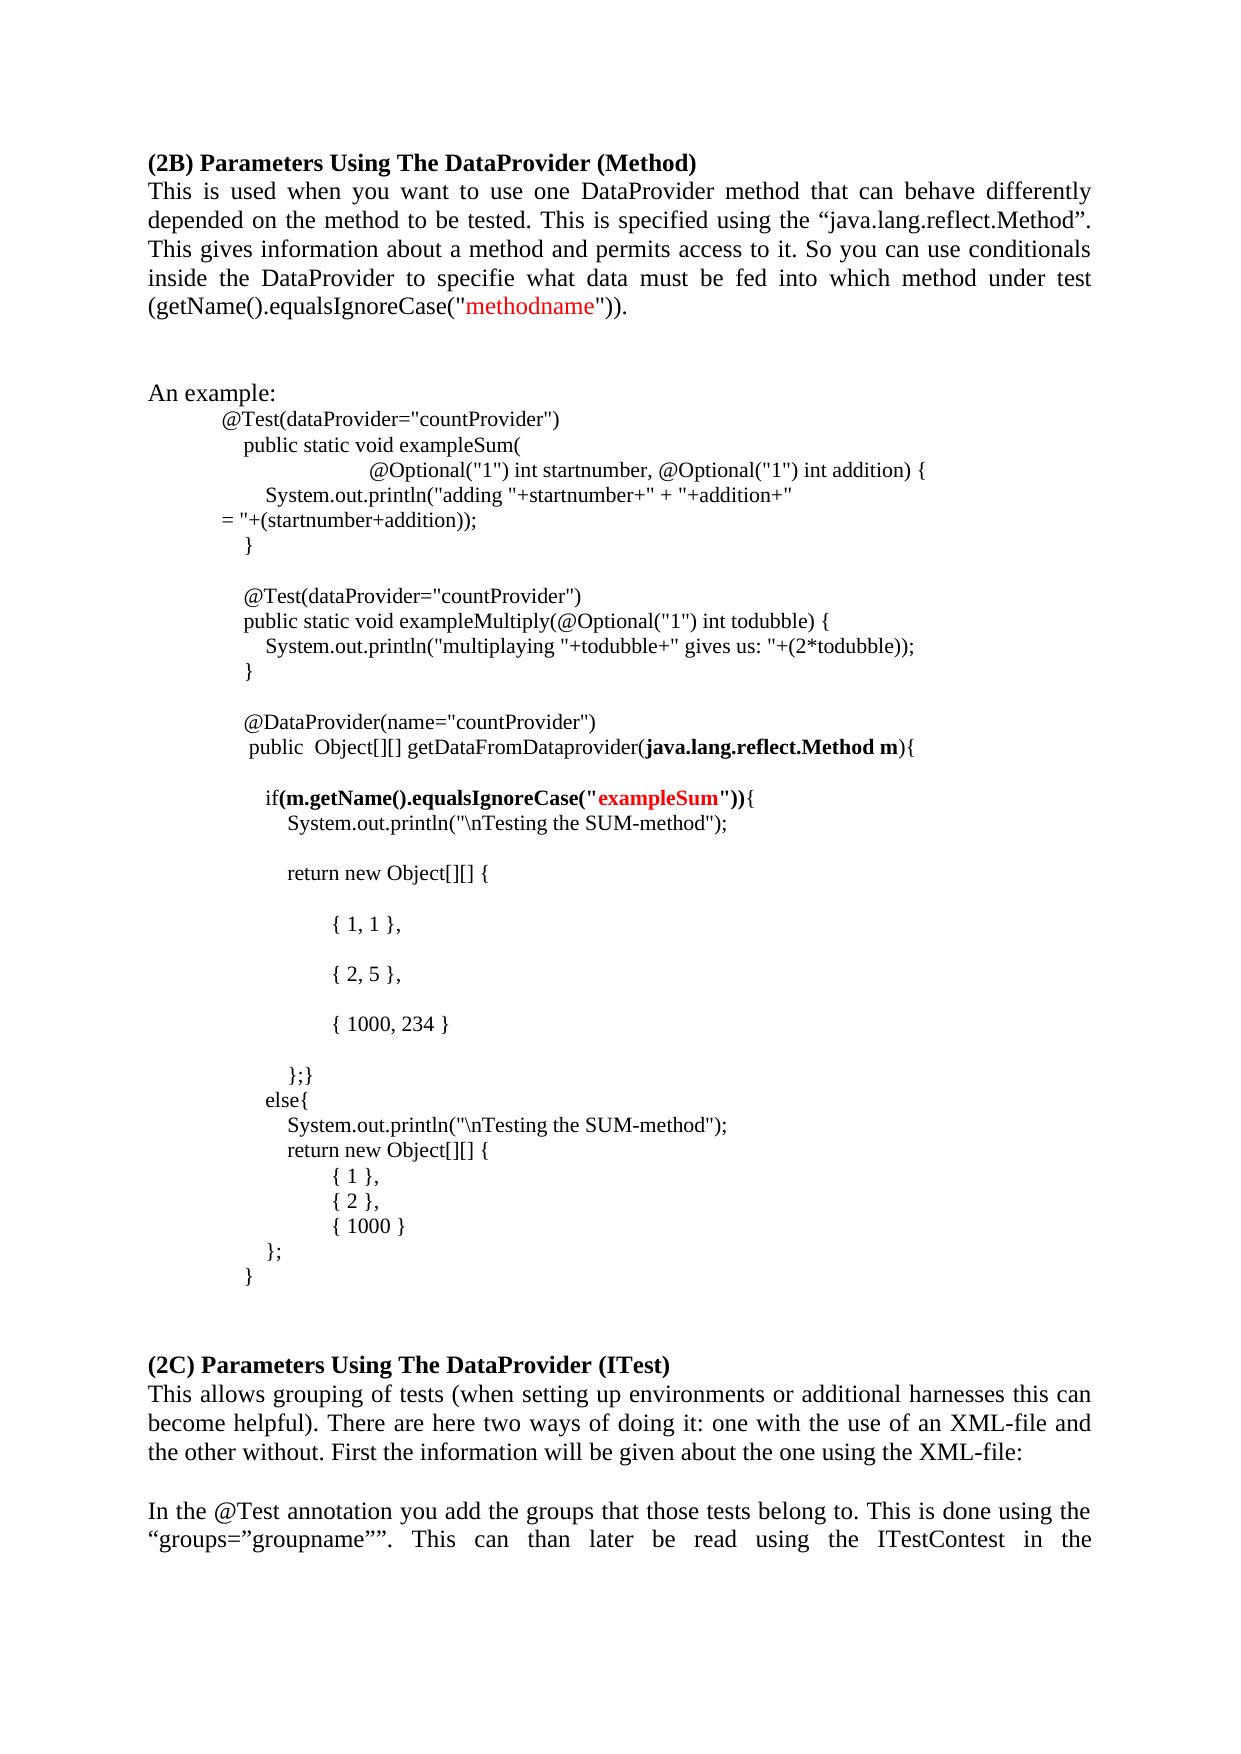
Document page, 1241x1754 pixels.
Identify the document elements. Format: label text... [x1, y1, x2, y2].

text This allows grouping of tests (when setting up environments or additional harnesses this can become helpful). There are here two ways of doing it: one with the use of an XML-file and the other without. First the information will be given about the one using the XML-file: [148, 1379, 1093, 1465]
text @DataProvider(name="countProvider") [221, 709, 1093, 734]
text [148, 1496, 1093, 1553]
text System.out.println("adding "+startnumber+" + "+addition+" [221, 482, 1093, 507]
text return new Object[][] { [221, 1137, 1093, 1163]
text return new Object[][] { [221, 860, 1093, 885]
subtitle (2C) Parameters Using The DataProvider (ITest) [148, 1350, 1093, 1379]
text else{ [221, 1087, 1093, 1112]
subtitle (2B) Parameters Using The DataProvider (Method) [148, 148, 1093, 176]
text System.out.println("multiplaying "+todubble+" gives us: "+(2*todubble)); [221, 633, 1093, 658]
text { 1000 } [221, 1213, 1093, 1238]
text { 1 }, [221, 1163, 1093, 1188]
text System.out.println("\nTesting the SUM-method"); [221, 810, 1093, 835]
text public static void exampleSum( [221, 432, 1093, 457]
text { 1, 1 }, [221, 911, 1093, 936]
text = "+(startnumber+addition)); [221, 507, 1093, 532]
text @Test(dataProvider="countProvider") [221, 583, 1093, 608]
text } [221, 532, 1093, 558]
text @Optional("1") int startnumber, @Optional("1") int addition) { [295, 457, 1093, 482]
text This is used when you want to use one DataProvider method that can behave differently depended on the method to be tested. This is specified using the “java.lang.reflect.Method”. This gives information about a method and permits access to it. So you can use conditionals inside the DataProvider to specifie what data must be fed into which method under test (getName().equalsIgnoreCase("methodname")). [148, 176, 1093, 320]
text System.out.println("\nTesting the SUM-method"); [221, 1112, 1093, 1137]
text public static void exampleMultiply(@Optional("1") int todubble) { [221, 608, 1093, 633]
text { 1000, 234 } [221, 1011, 1093, 1037]
text } [221, 1263, 1093, 1289]
text public Object[][] getDataFromDataprovider(java.lang.reflect.Method m){ [221, 734, 1093, 759]
text }; [221, 1238, 1093, 1263]
text { 2, 5 }, [221, 961, 1093, 986]
text } [221, 658, 1093, 684]
text if(m.getName().equalsIgnoreCase("exampleSum")){ [221, 784, 1093, 810]
text };} [221, 1062, 1093, 1087]
text An example: [148, 378, 1093, 406]
text @Test(dataProvider="countProvider") [221, 406, 1093, 432]
text { 2 }, [221, 1188, 1093, 1213]
